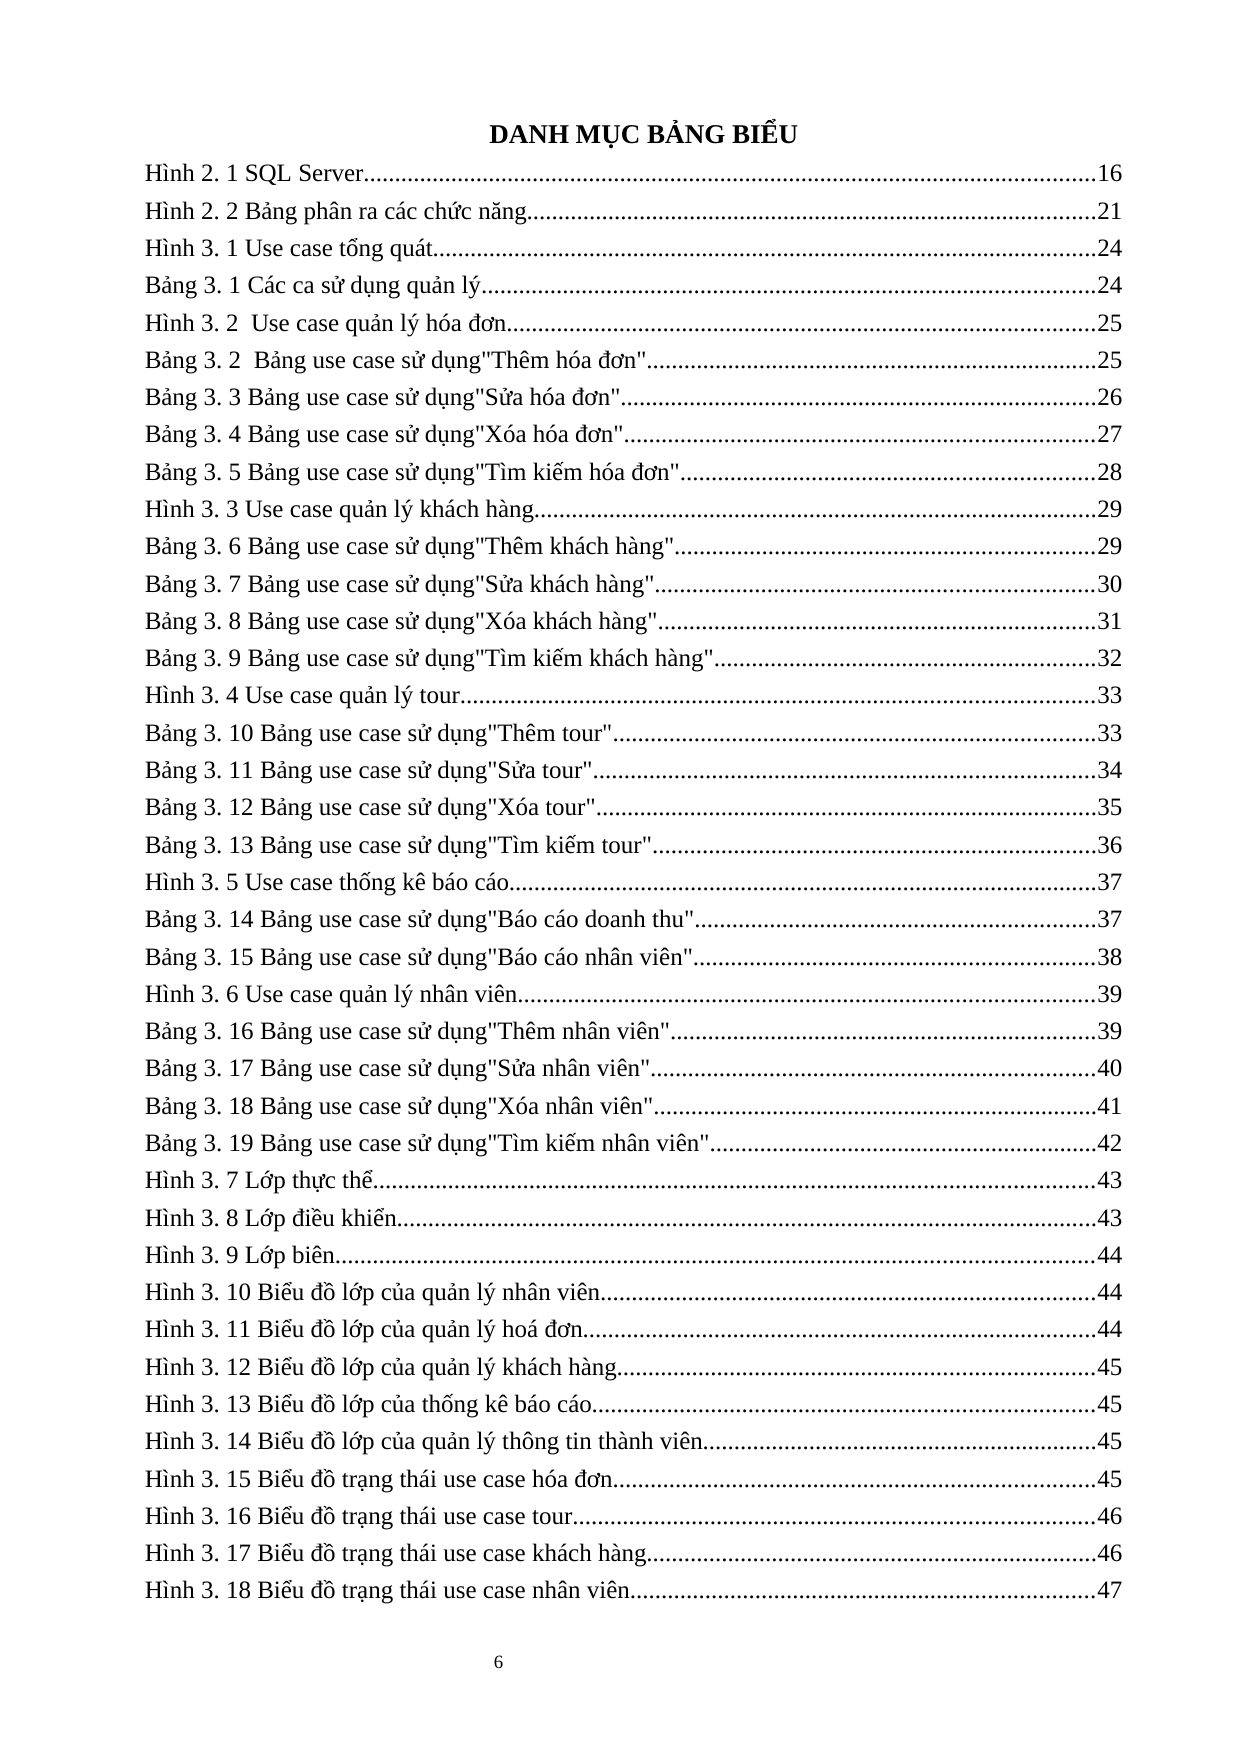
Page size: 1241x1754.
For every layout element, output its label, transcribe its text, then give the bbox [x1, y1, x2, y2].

text Hình 3. 14 Biểu đồ lớp của quản lý thông tin thành viên 45 [144, 1426, 1122, 1455]
text Hình 3. 12 Biểu đồ lớp của quản lý khách hàng 45 [144, 1352, 1122, 1381]
text Hình 3. 16 Biểu đồ trạng thái use case tour 46 [144, 1501, 1122, 1530]
text Bảng 3. 14 Bảng use case sử dụng"Báo cáo doanh thu" 37 [144, 904, 1122, 933]
text Bảng 3. 19 Bảng use case sử dụng"Tìm kiếm nhân viên" 42 [144, 1128, 1122, 1157]
text Bảng 3. 13 Bảng use case sử dụng"Tìm kiếm tour" 36 [144, 830, 1122, 858]
text Bảng 3. 18 Bảng use case sử dụng"Xóa nhân viên" 41 [144, 1091, 1122, 1119]
text Hình 3. 13 Biểu đồ lớp của thống kê báo cáo 45 [144, 1389, 1122, 1418]
text Bảng 3. 4 Bảng use case sử dụng"Xóa hóa đơn" 27 [144, 419, 1122, 448]
text Hình 3. 18 Biểu đồ trạng thái use case nhân viên 47 [144, 1576, 1122, 1604]
text Hình 2. 2 Bảng phân ra các chức năng 21 [144, 196, 1122, 224]
text Bảng 3. 8 Bảng use case sử dụng"Xóa khách hàng" 31 [144, 606, 1122, 635]
text Bảng 3. 3 Bảng use case sử dụng"Sửa hóa đơn" 26 [144, 382, 1122, 411]
text Bảng 3. 9 Bảng use case sử dụng"Tìm kiếm khách hàng" 32 [144, 643, 1122, 672]
text Hình 2. 1 SQL Server 16 [144, 158, 1122, 187]
text Bảng 3. 15 Bảng use case sử dụng"Báo cáo nhân viên" 38 [144, 942, 1122, 970]
text Hình 3. 4 Use case quản lý tour 33 [144, 681, 1122, 709]
subtitle DANH MỤC BẢNG BIỂU [165, 118, 1122, 149]
text Hình 3. 5 Use case thống kê báo cáo 37 [144, 867, 1122, 896]
text Hình 3. 1 Use case tổng quát 24 [144, 233, 1122, 262]
text Hình 3. 11 Biểu đồ lớp của quản lý hoá đơn 44 [144, 1314, 1122, 1343]
text Bảng 3. 10 Bảng use case sử dụng"Thêm tour" 33 [144, 718, 1122, 747]
text Hình 3. 9 Lớp biên 44 [144, 1240, 1122, 1269]
text Bảng 3. 2 Bảng use case sử dụng"Thêm hóa đơn" 25 [144, 345, 1122, 374]
text Bảng 3. 12 Bảng use case sử dụng"Xóa tour" 35 [144, 792, 1122, 821]
text Hình 3. 10 Biểu đồ lớp của quản lý nhân viên 44 [144, 1277, 1122, 1306]
text Hình 3. 7 Lớp thực thể 43 [144, 1165, 1122, 1194]
text Hình 3. 3 Use case quản lý khách hàng 29 [144, 494, 1122, 523]
text Hình 3. 17 Biểu đồ trạng thái use case khách hàng 46 [144, 1538, 1122, 1567]
text Hình 3. 15 Biểu đồ trạng thái use case hóa đơn 45 [144, 1464, 1122, 1492]
text Hình 3. 8 Lớp điều khiển 43 [144, 1203, 1122, 1231]
text Bảng 3. 5 Bảng use case sử dụng"Tìm kiếm hóa đơn" 28 [144, 457, 1122, 486]
text Hình 3. 2 Use case quản lý hóa đơn 25 [144, 308, 1122, 336]
text Bảng 3. 6 Bảng use case sử dụng"Thêm khách hàng" 29 [144, 531, 1122, 560]
text Bảng 3. 7 Bảng use case sử dụng"Sửa khách hàng" 30 [144, 569, 1122, 597]
text Bảng 3. 16 Bảng use case sử dụng"Thêm nhân viên" 39 [144, 1016, 1122, 1045]
text Bảng 3. 17 Bảng use case sử dụng"Sửa nhân viên" 40 [144, 1053, 1122, 1082]
text Bảng 3. 1 Các ca sử dụng quản lý 24 [144, 270, 1122, 299]
text Bảng 3. 11 Bảng use case sử dụng"Sửa tour" 34 [144, 755, 1122, 784]
text Hình 3. 6 Use case quản lý nhân viên 39 [144, 979, 1122, 1008]
